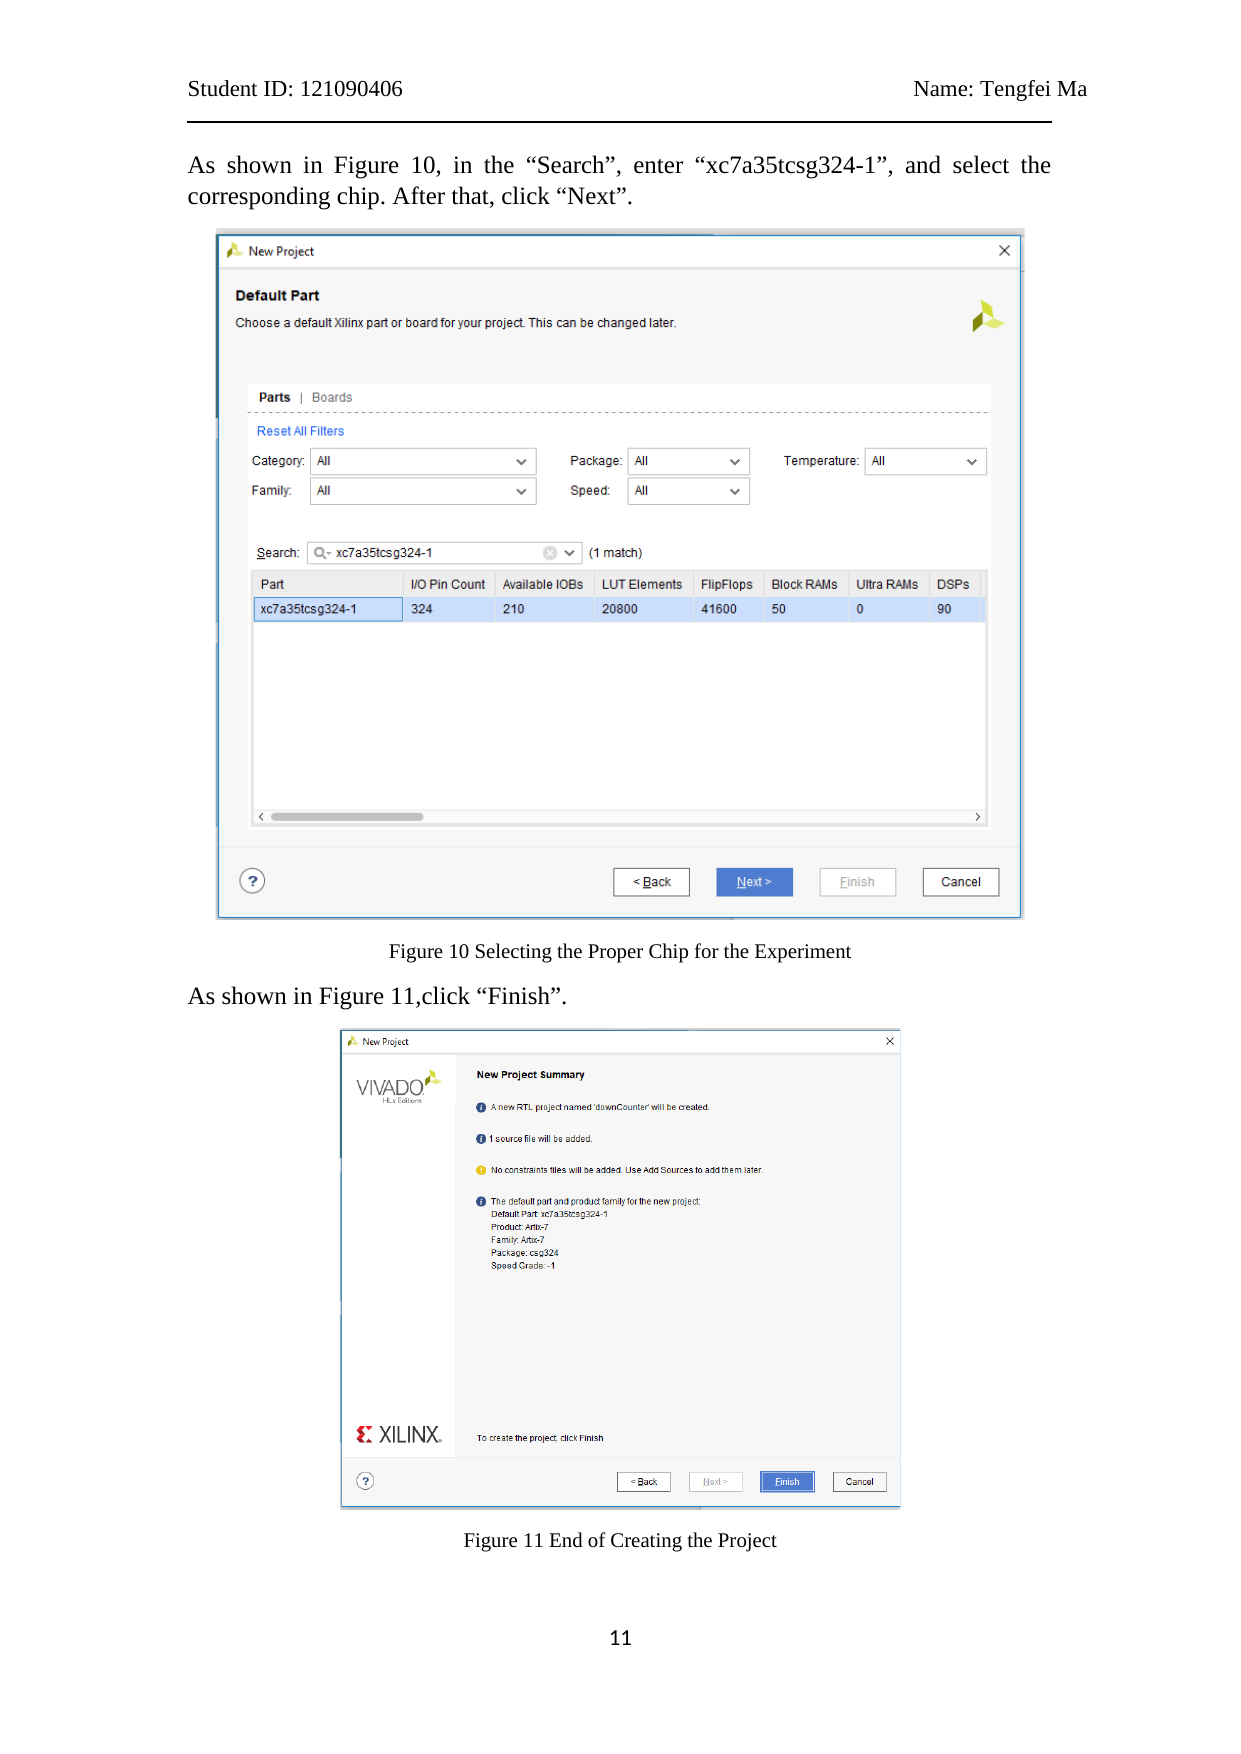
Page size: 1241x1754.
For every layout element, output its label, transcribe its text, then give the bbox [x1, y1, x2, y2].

picture [215, 228, 1025, 920]
picture [339, 1028, 901, 1510]
list As shown in Figure 10, in the “Search”, enter “xc7a35tcsg324-1”, and select the corresponding chip. After that, click “Next”. [187, 150, 1053, 210]
list Figure 11 End of Creating the Project [187, 1528, 1053, 1552]
list As shown in Figure 11,click “Finish”. [187, 981, 1053, 1010]
list Figure 10 Selecting the Proper Chip for the Experiment [187, 938, 1053, 963]
